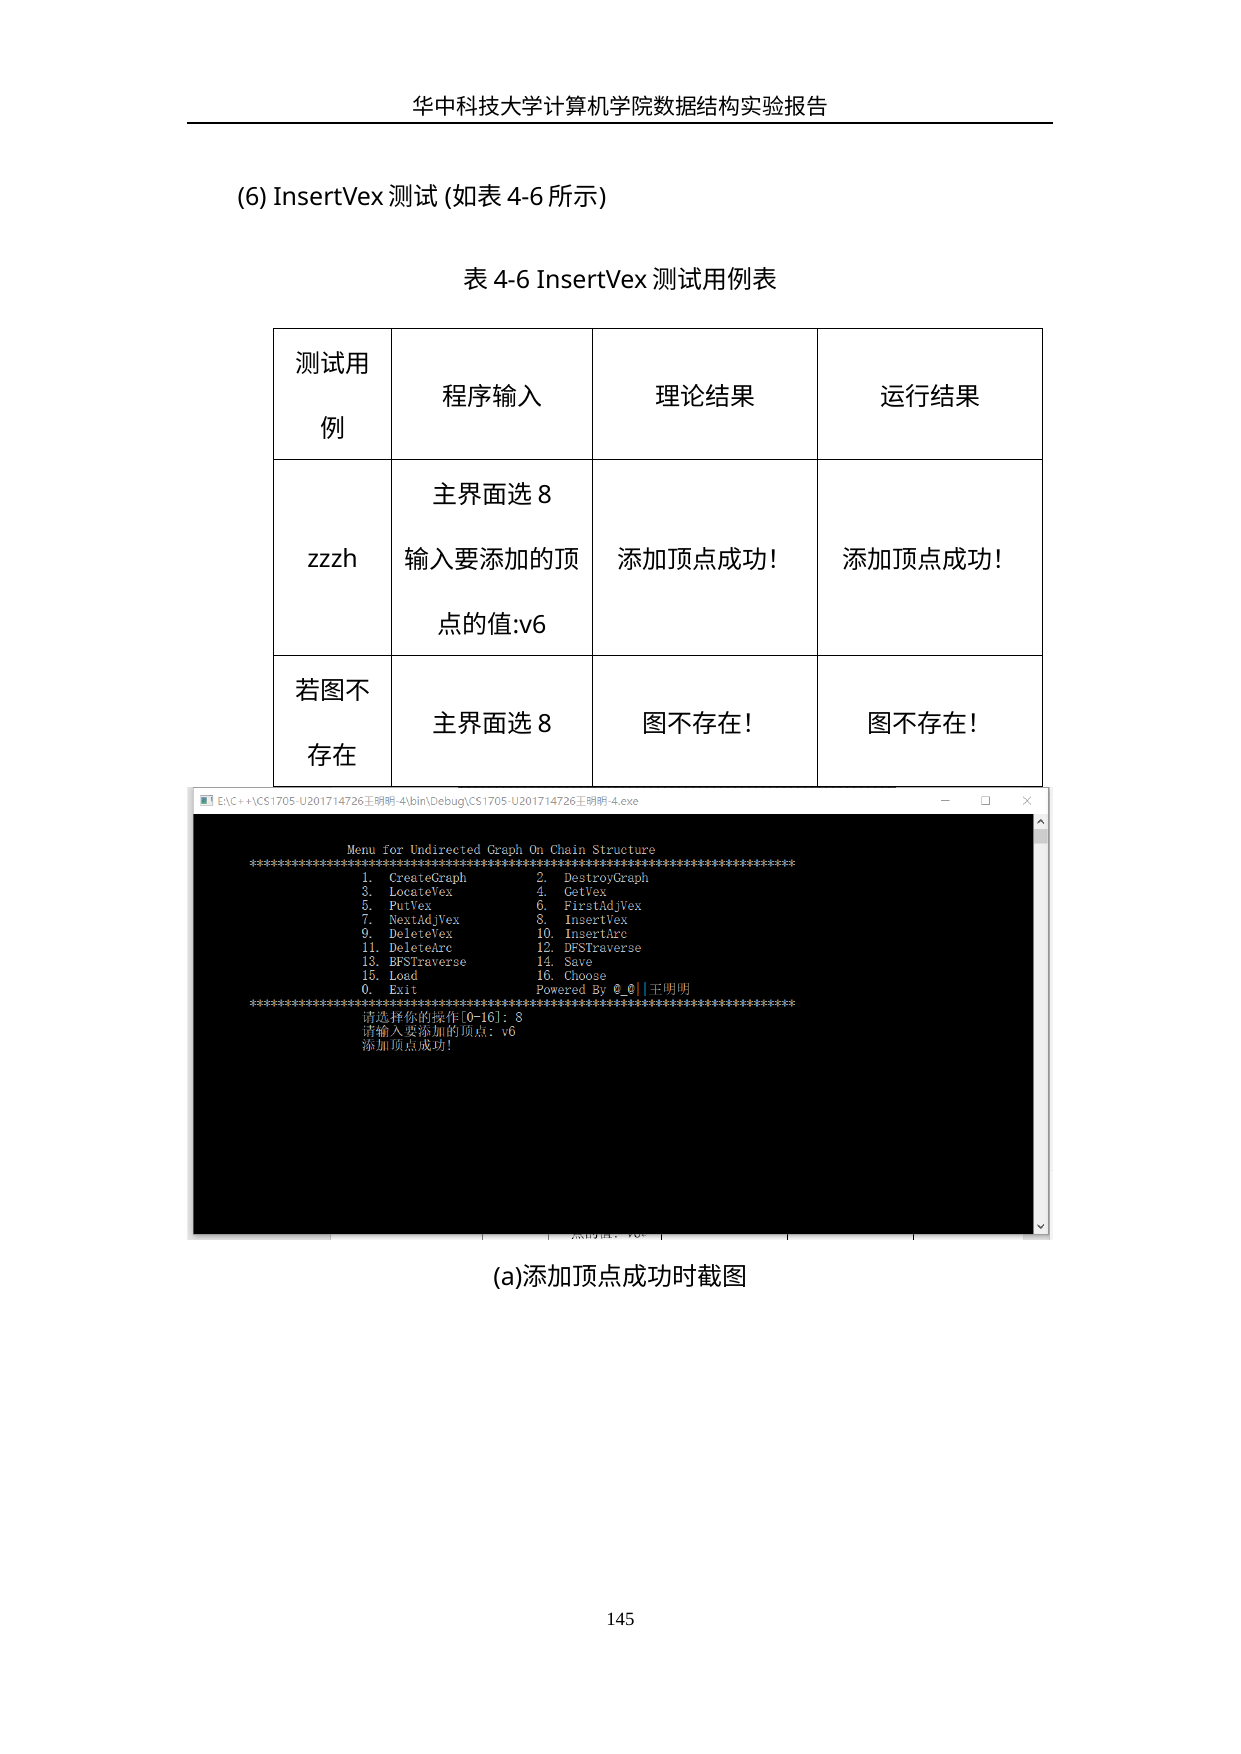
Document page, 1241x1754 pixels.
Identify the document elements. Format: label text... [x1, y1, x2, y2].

text 表4-6 InsertVex测试用例表 [187, 245, 1053, 310]
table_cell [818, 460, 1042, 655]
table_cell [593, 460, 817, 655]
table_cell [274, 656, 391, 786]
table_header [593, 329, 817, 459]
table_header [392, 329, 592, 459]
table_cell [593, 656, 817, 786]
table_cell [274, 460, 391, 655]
picture [187, 787, 1053, 1240]
text (a)添加顶点成功时截图 [187, 1242, 1053, 1307]
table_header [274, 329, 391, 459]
text (6) InsertVex测试 (如表4-6所示) [187, 162, 1053, 227]
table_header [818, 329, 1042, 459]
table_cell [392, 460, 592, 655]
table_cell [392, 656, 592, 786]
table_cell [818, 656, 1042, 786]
